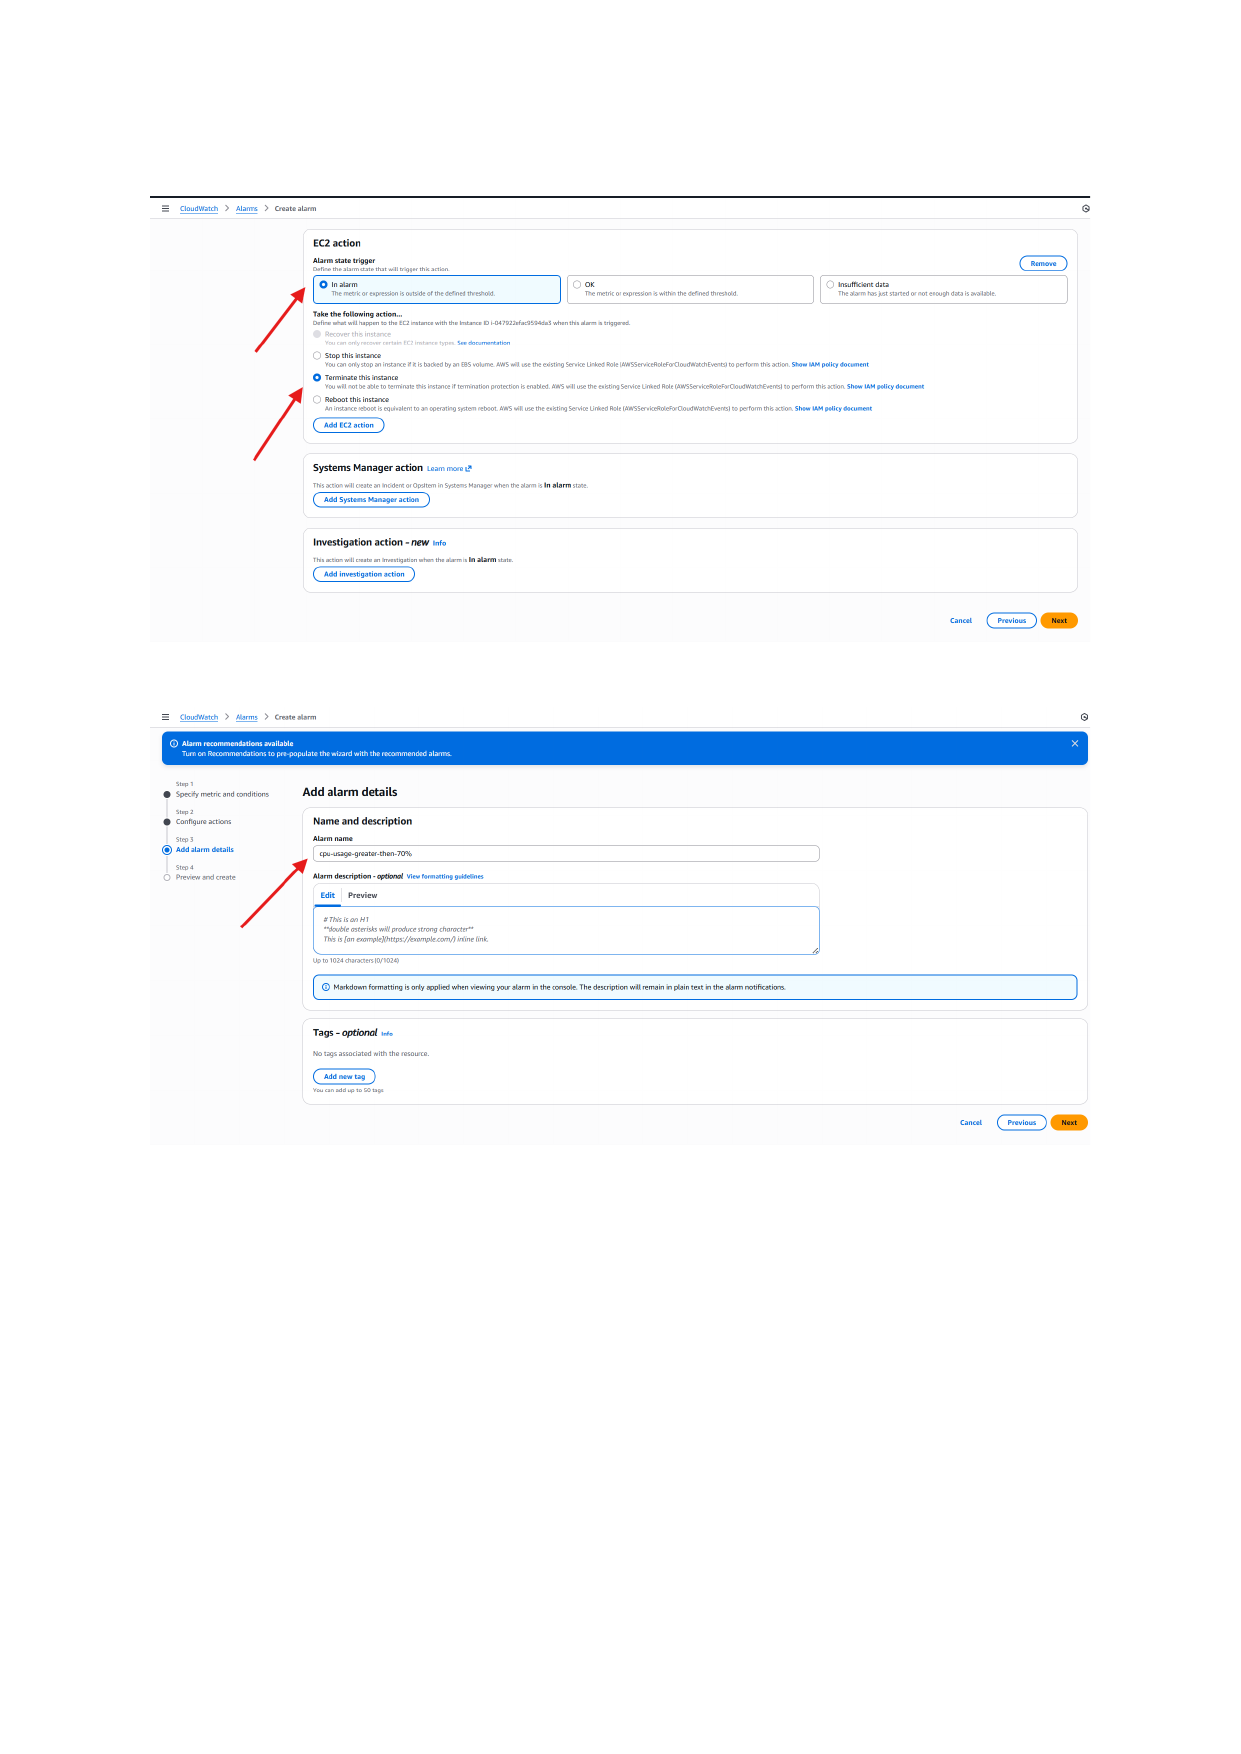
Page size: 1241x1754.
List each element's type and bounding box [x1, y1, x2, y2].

picture [150, 707, 1091, 1145]
picture [150, 196, 1091, 642]
